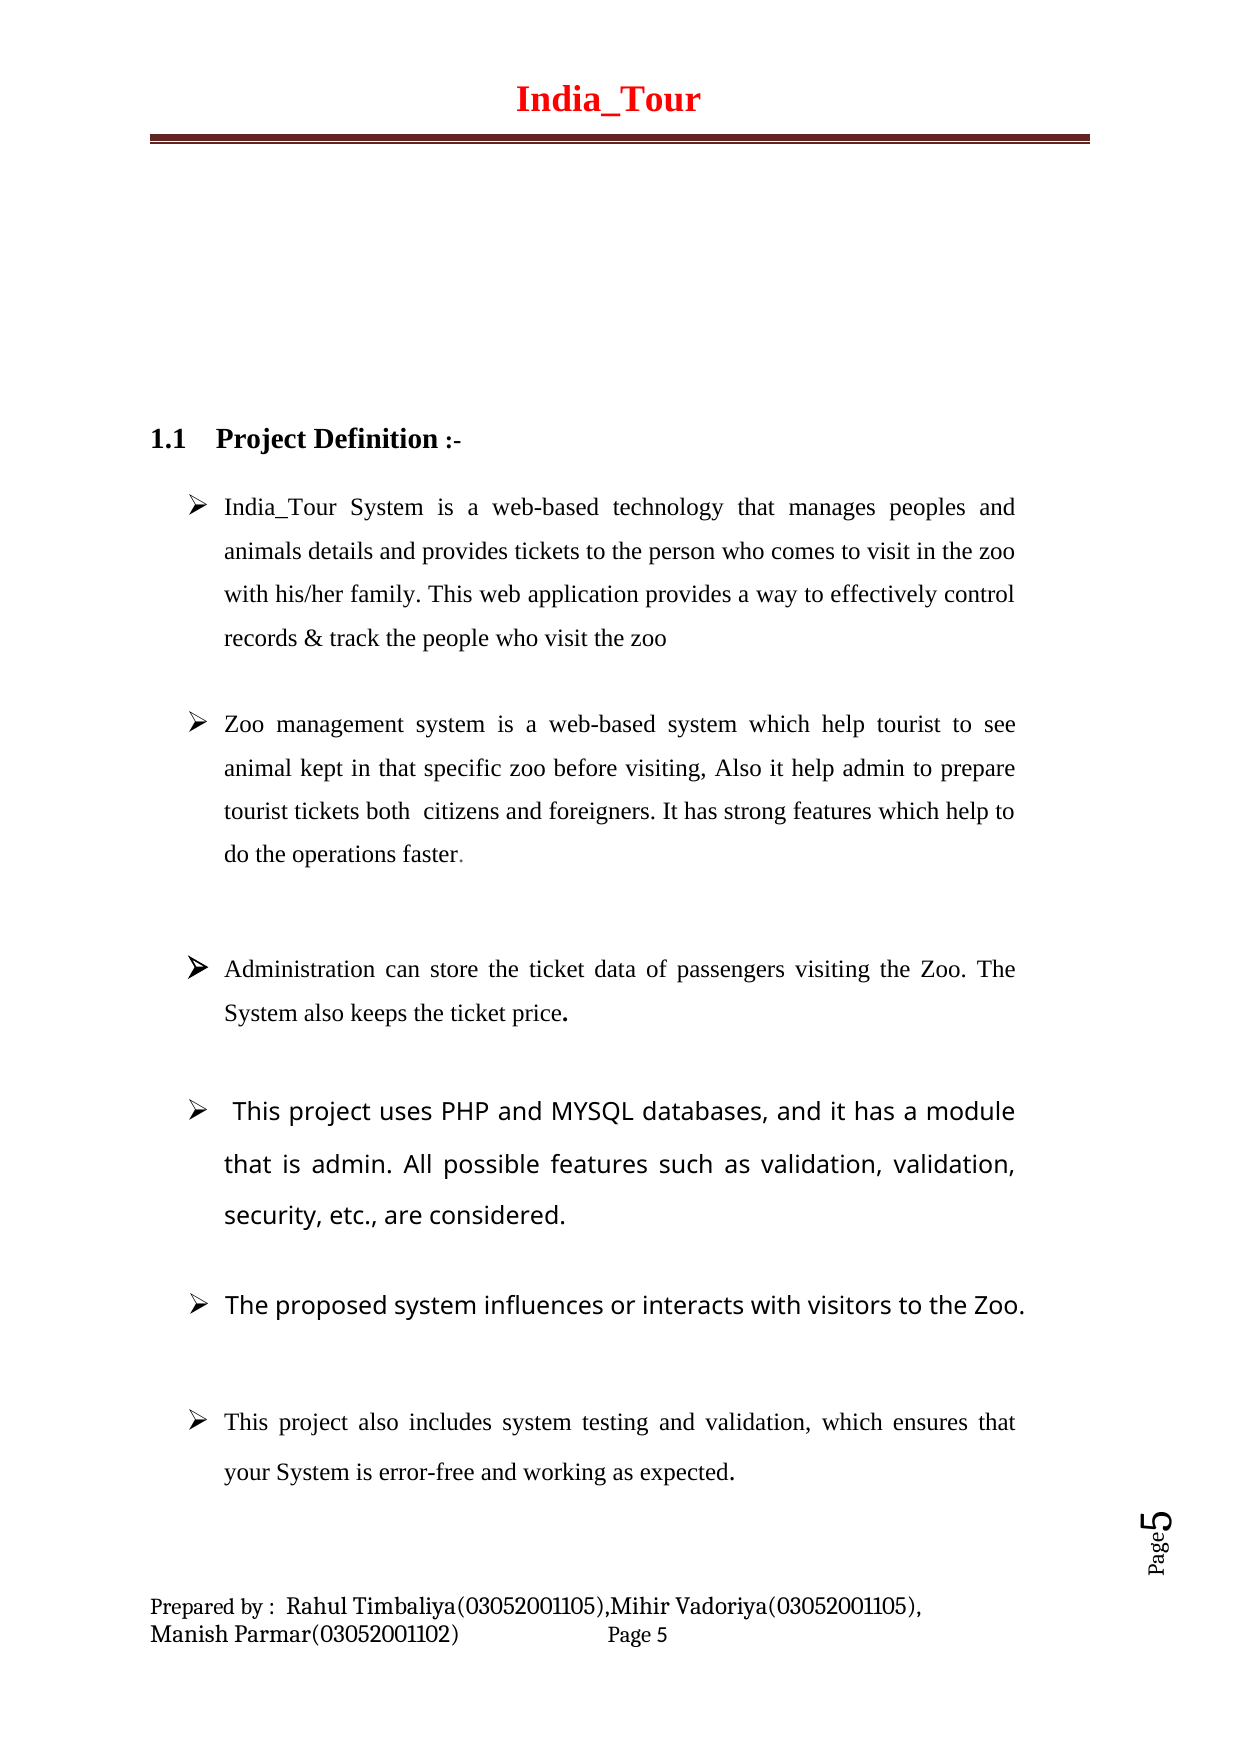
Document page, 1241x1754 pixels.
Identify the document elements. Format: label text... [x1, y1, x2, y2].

list The proposed system influences or interacts with visitors to the Zoo. [187, 1287, 1090, 1321]
text 1.1 Project Definition :- [150, 421, 1016, 455]
list Zoo management system is a web-based system which help tourist to see animal kept in that specific zoo before visiting, Also it help admin to prepare tourist tickets both citizens and foreigners. It has strong features which help to do the operations faster. [186, 709, 1016, 868]
list This project uses PHP and MYSQL databases, and it has a module that is admin. All possible features such as validation, validation, security, etc., are considered. [186, 1084, 1016, 1232]
list India_Tour System is a web-based technology that manages peoples and animals details and provides tickets to the person who comes to visit in the zoo with his/her family. This web application provides a way to effectively control records & track the people who visit the zoo [186, 492, 1016, 651]
list This project also includes system testing and validation, which ensures that your System is error-free and working as expected. [186, 1407, 1016, 1487]
list Administration can store the ticket data of passengers visiting the Zoo. The System also keeps the ticket price. [186, 954, 1016, 1027]
